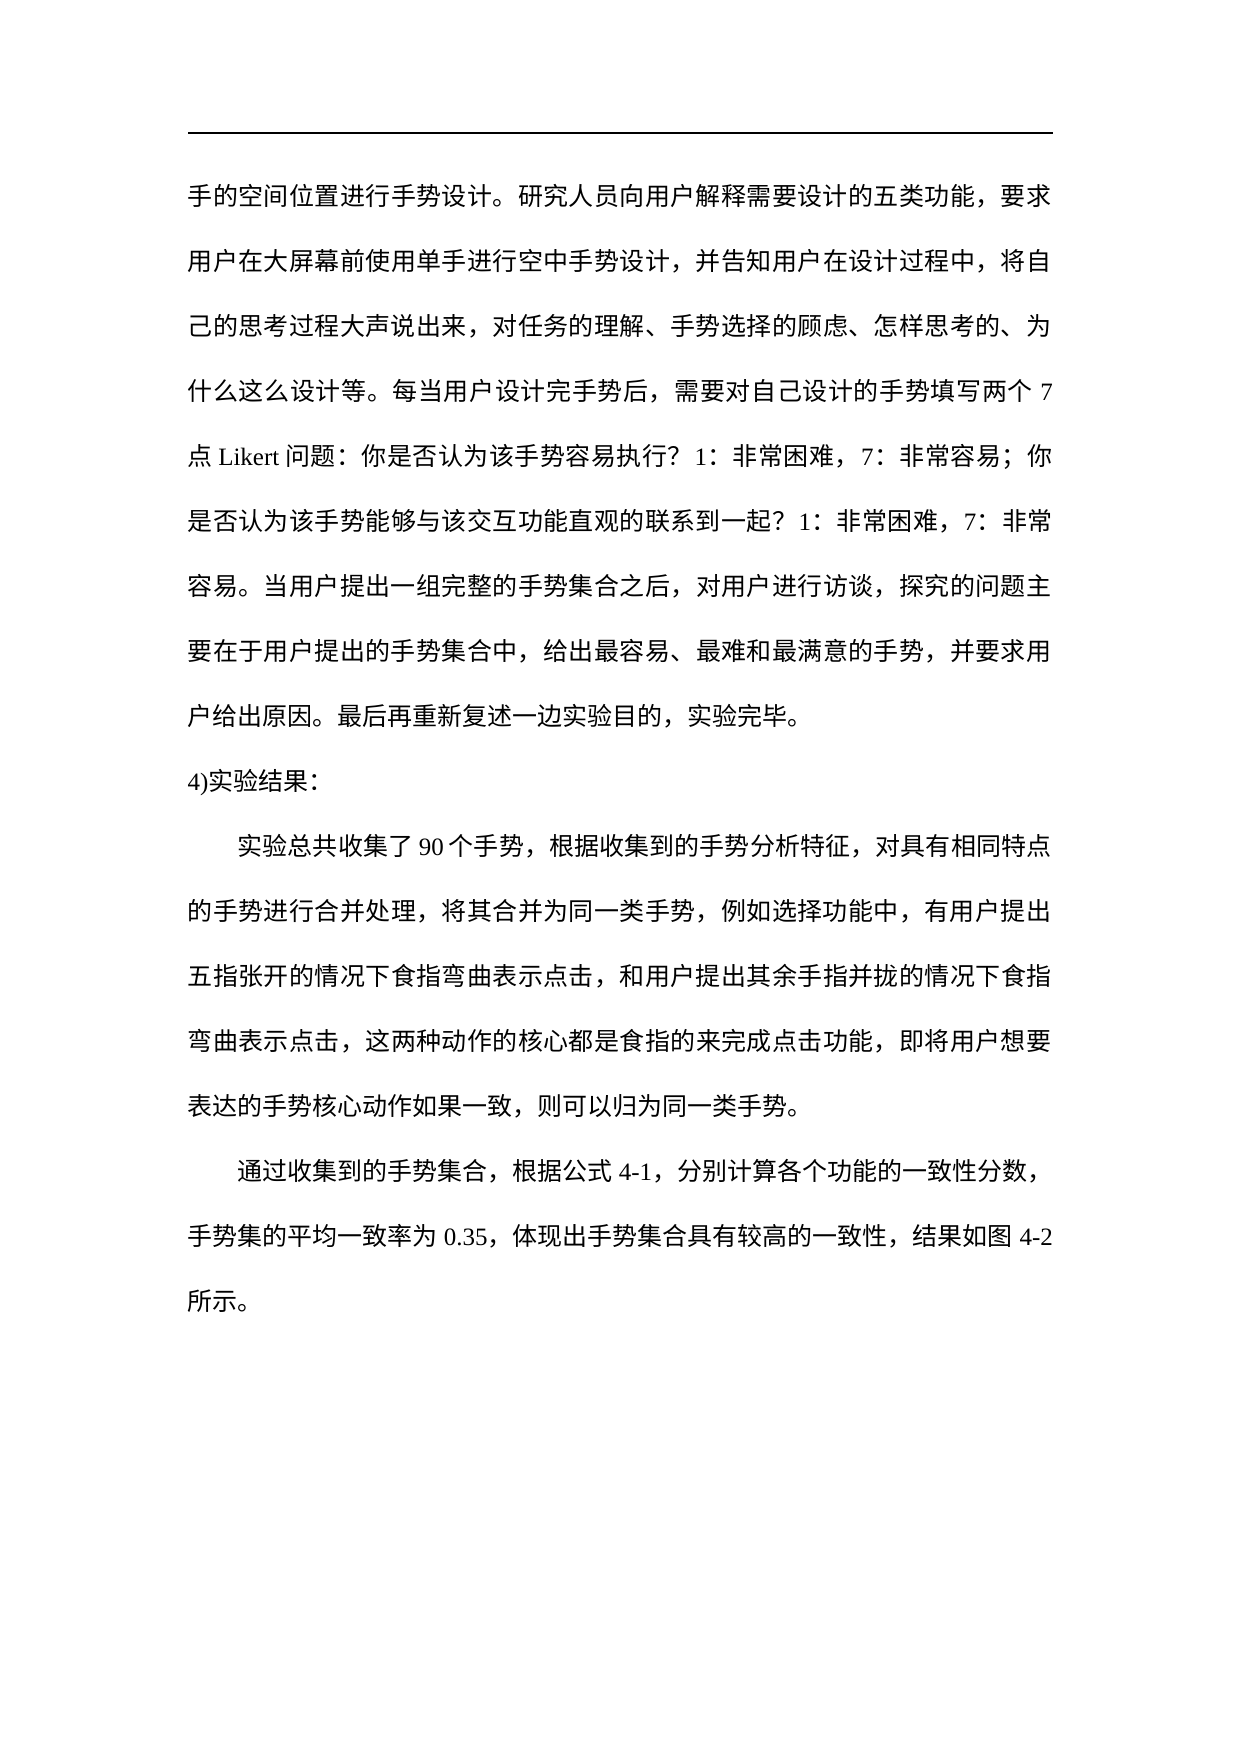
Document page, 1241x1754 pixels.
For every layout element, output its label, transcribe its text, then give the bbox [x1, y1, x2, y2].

text 4)实验结果： [187, 747, 1053, 812]
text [187, 162, 1053, 747]
text 实验总共收集了90个手势，根据收集到的手势分析特征，对具有相同特点的手势进行合并处理，将其合并为同一类手势，例如选择功能中，有用户提出五指张开的情况下食指弯曲表示点击，和用户提出其余手指并拢的情况下食指弯曲表示点击，这两种动作的核心都是食指的来完成点击功能，即将用户想要表达的手势核心动作如果一致，则可以归为同一类手势。 [187, 812, 1053, 1137]
text 通过收集到的手势集合，根据公式4-1，分别计算各个功能的一致性分数，手势集的平均一致率为0.35，体现出手势集合具有较高的一致性，结果如图4-2所示。 [187, 1137, 1053, 1332]
